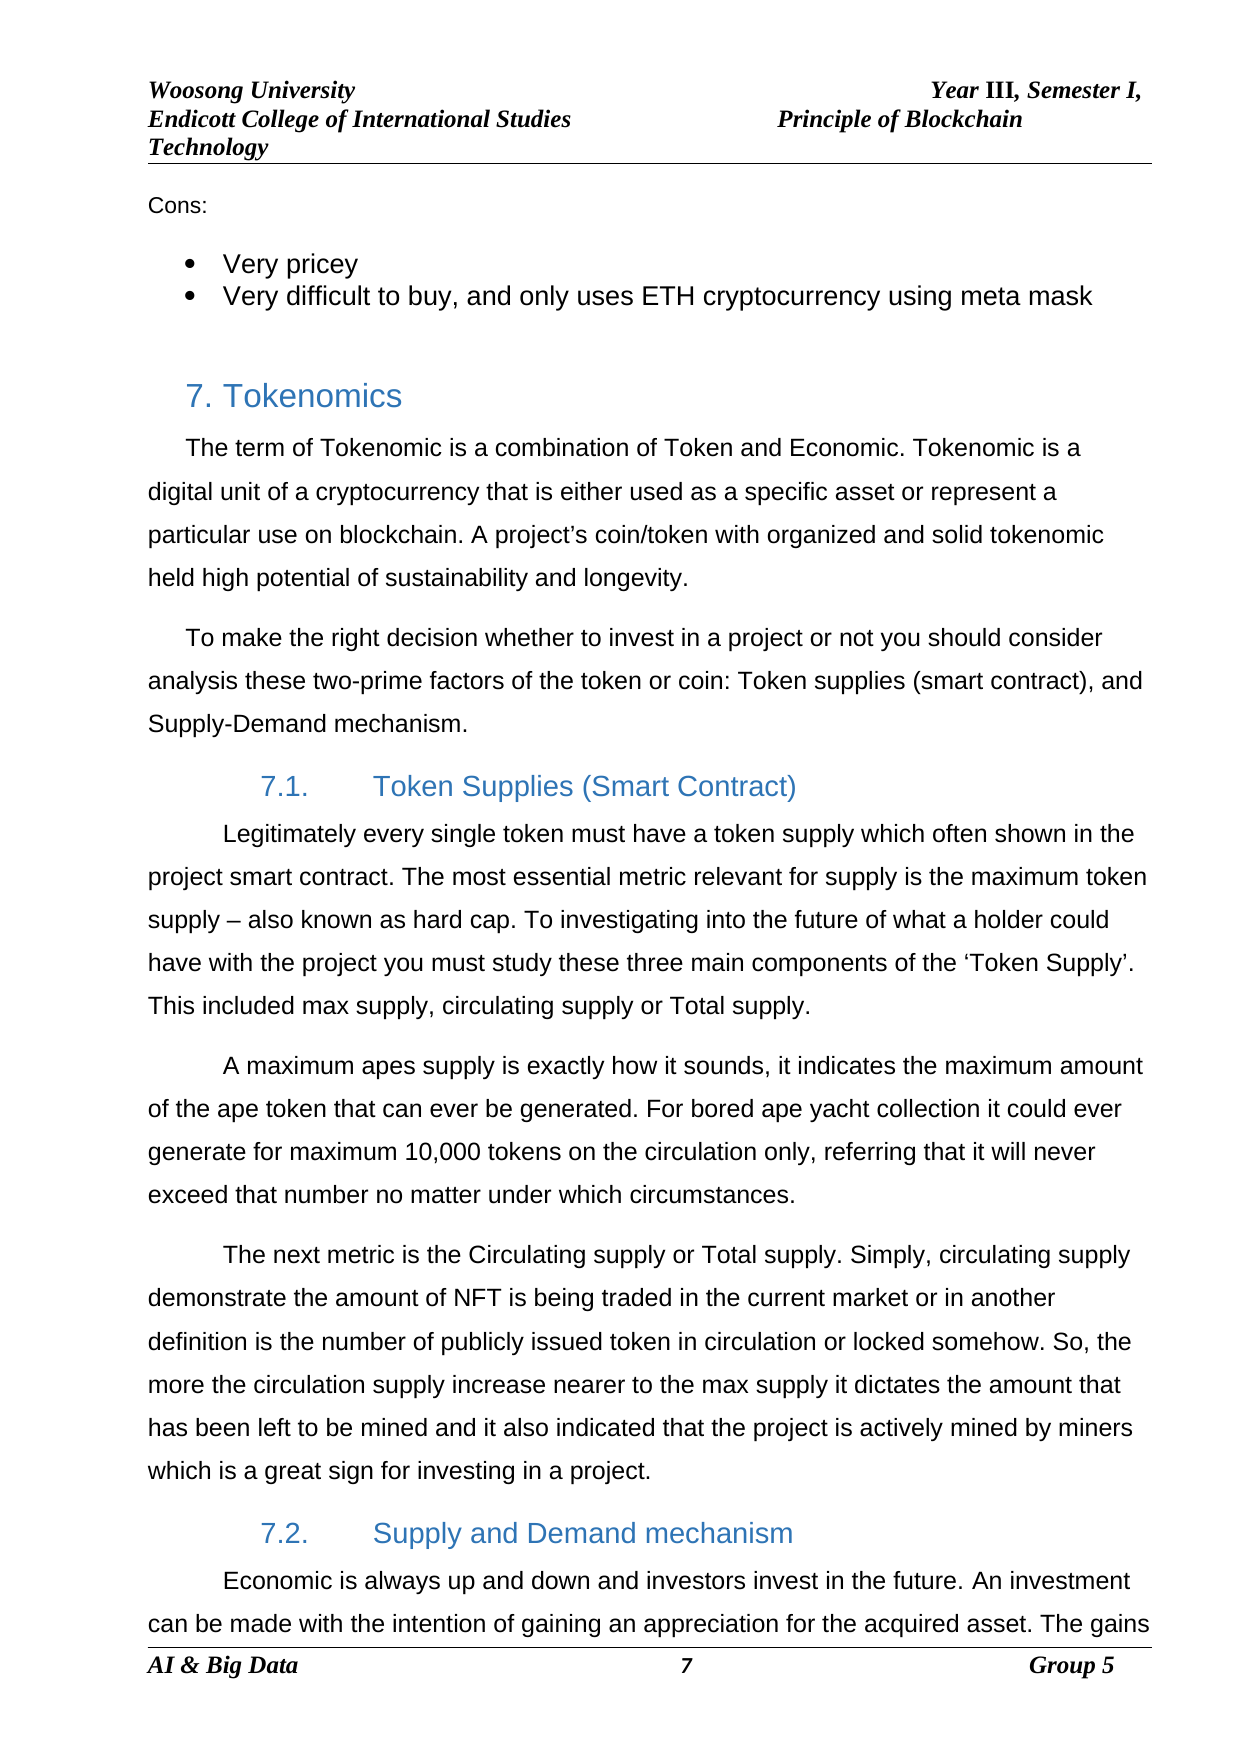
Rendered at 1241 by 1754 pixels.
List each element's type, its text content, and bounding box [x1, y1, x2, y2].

list Very pricey [185, 248, 1152, 280]
text To make the right decision whether to invest in a project or not you should consider analysis these two-prime factors of the token or coin: Token supplies (smart contract), and Supply-Demand mechanism. [148, 622, 1152, 737]
text Cons: [148, 192, 1152, 219]
subtitle Tokenomics [185, 376, 1152, 414]
text Legitimately every single token must have a token supply which often shown in the project smart contract. The most essential metric relevant for supply is the maximum token supply – also known as hard cap. To investigating into the future of what a holder could have with the project you must study these three main components of the ‘Token Supply’. This included max supply, circulating supply or Total supply. [148, 819, 1152, 1020]
subtitle Supply and Demand mechanism [260, 1516, 1152, 1549]
list Very difficult to buy, and only uses ETH cryptocurrency using meta mask [185, 280, 1152, 311]
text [148, 1566, 1152, 1638]
text A maximum apes supply is exactly how it sounds, it indicates the maximum amount of the ape token that can ever be generated. For bored ape yacht collection it could ever generate for maximum 10,000 tokens on the circulation only, referring that it will never exceed that number no matter under which circumstances. [148, 1051, 1152, 1209]
text The term of Tokenomic is a combination of Token and Economic. Tokenomic is a digital unit of a cryptocurrency that is either used as a specific asset or represent a particular use on blockchain. A project’s coin/token with organized and solid tokenomic held high potential of sustainability and longevity. [148, 433, 1152, 591]
text The next metric is the Circulating supply or Total supply. Simply, circulating supply demonstrate the amount of NFT is being traded in the current market or in another definition is the number of publicly issued token in circulation or locked somehow. So, the more the circulation supply increase nearer to the max supply it dictates the amount that has been left to be mined and it also indicated that the project is actively mined by miners which is a great sign for investing in a project. [148, 1240, 1152, 1485]
subtitle Token Supplies (Smart Contract) [260, 768, 1152, 802]
